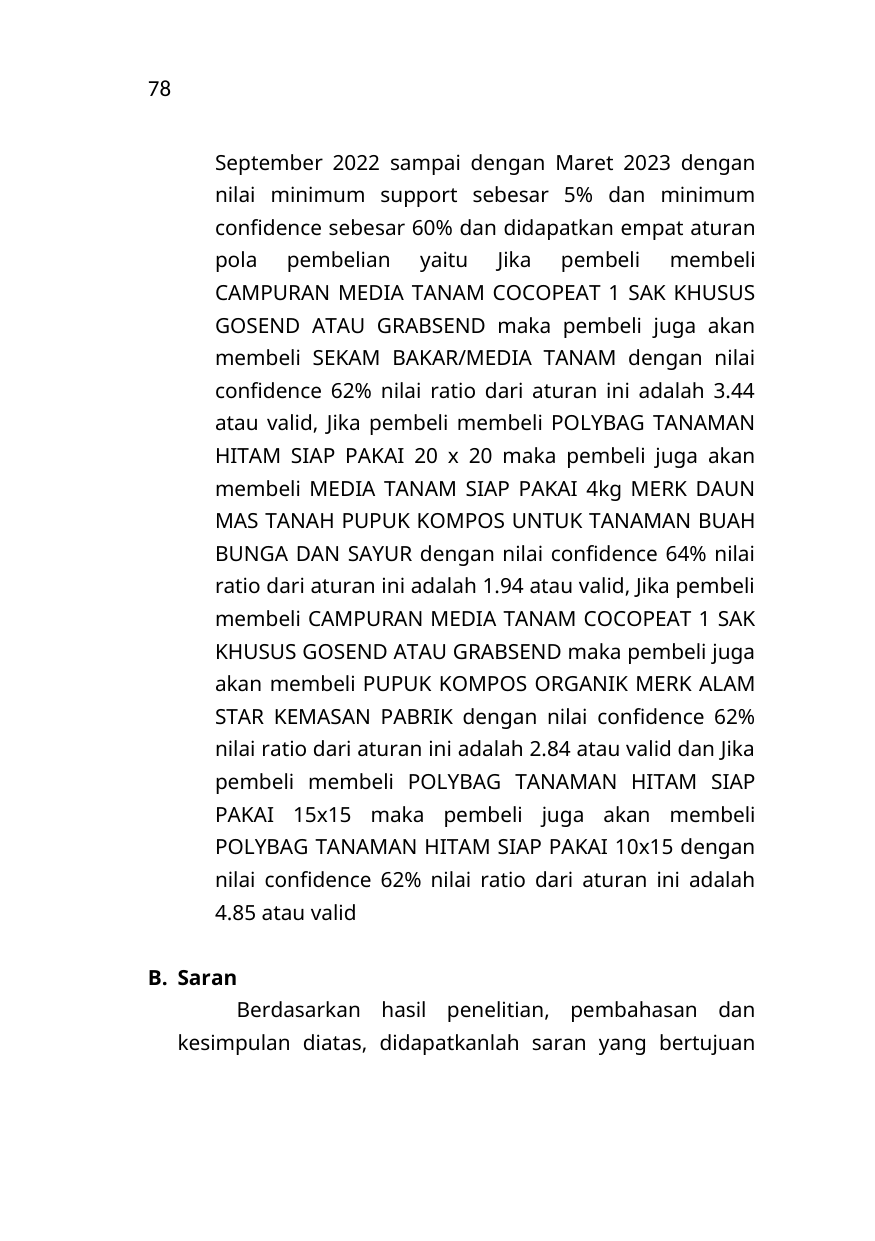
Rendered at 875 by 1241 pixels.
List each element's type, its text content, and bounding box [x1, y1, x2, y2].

list Saran [148, 963, 756, 991]
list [177, 995, 756, 1056]
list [177, 148, 756, 926]
